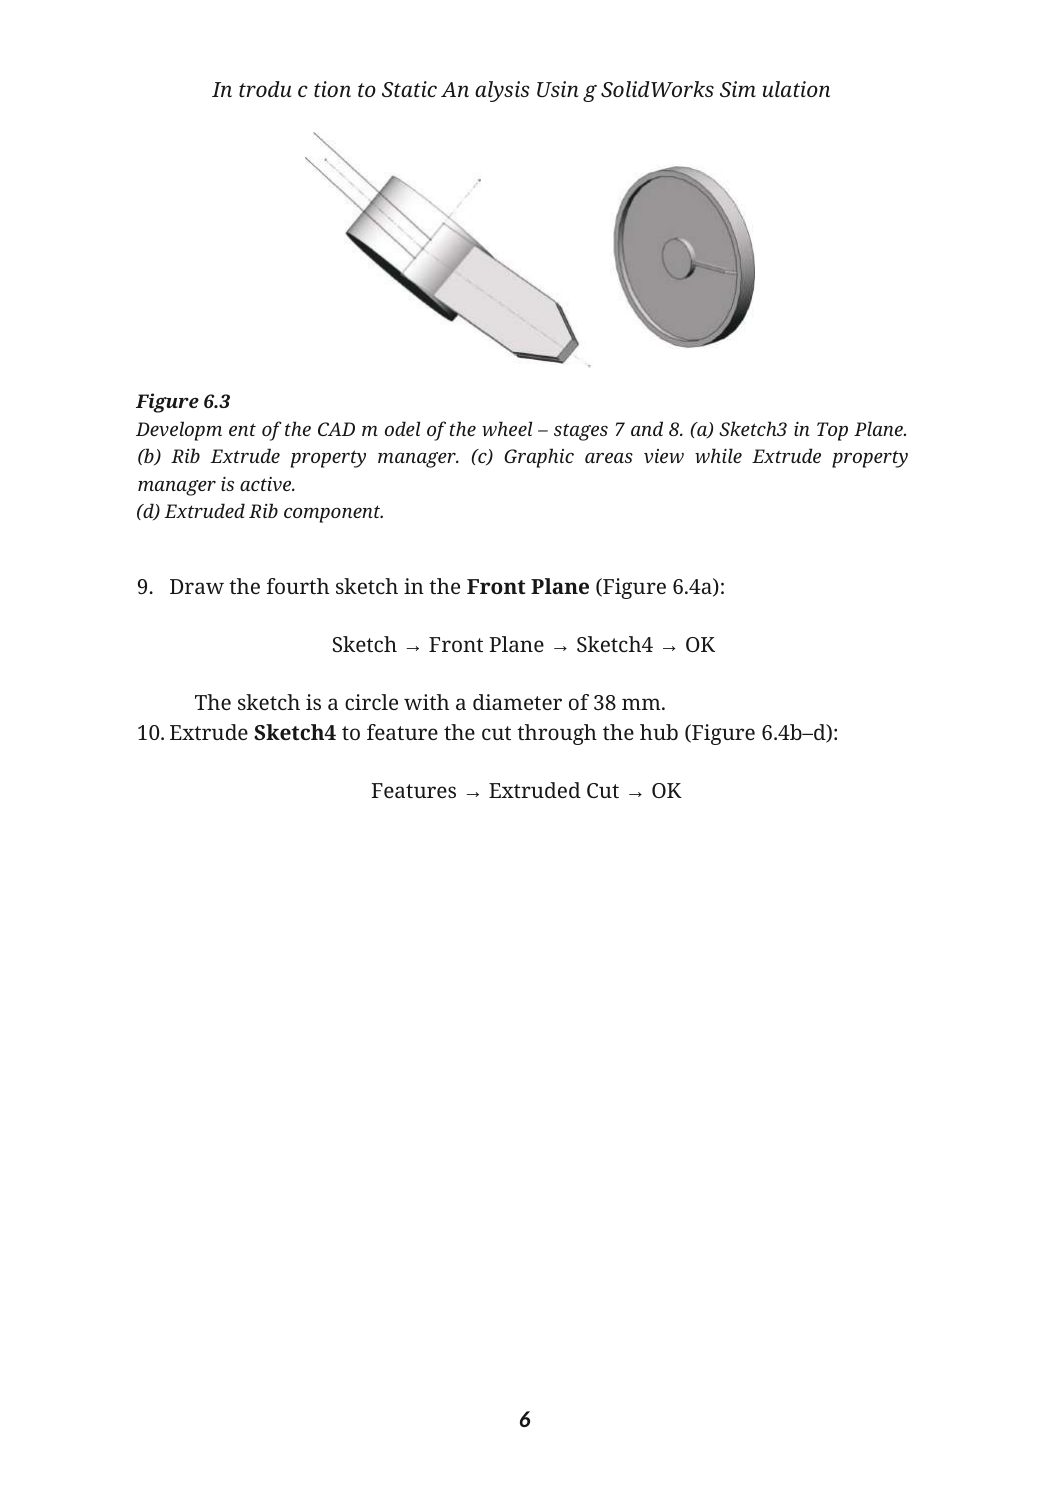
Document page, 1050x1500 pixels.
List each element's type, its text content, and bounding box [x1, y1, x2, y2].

picture [304, 132, 755, 368]
text (d) Extruded Rib component. [136, 498, 911, 524]
text Features → Extruded Cut → OK [136, 776, 913, 804]
list Extrude Sketch4 to feature the cut through the hub (Figure 6.4b–d): [137, 718, 912, 746]
list Draw the fourth sketch in the Front Plane (Figure 6.4a): [137, 572, 912, 601]
subtitle Figure 6.3 [136, 388, 913, 413]
text Sketch → Front Plane → Sketch4 → OK [136, 630, 913, 658]
text Developm ent of the CAD m odel of the wheel – stages 7 and 8. (a) Sketch3 in Top Plane. (b) Rib Extrude property manager. (c) Graphic areas view while Extrude property manager is active. [136, 416, 911, 496]
text The sketch is a circle with a diameter of 38 mm. [137, 688, 913, 716]
